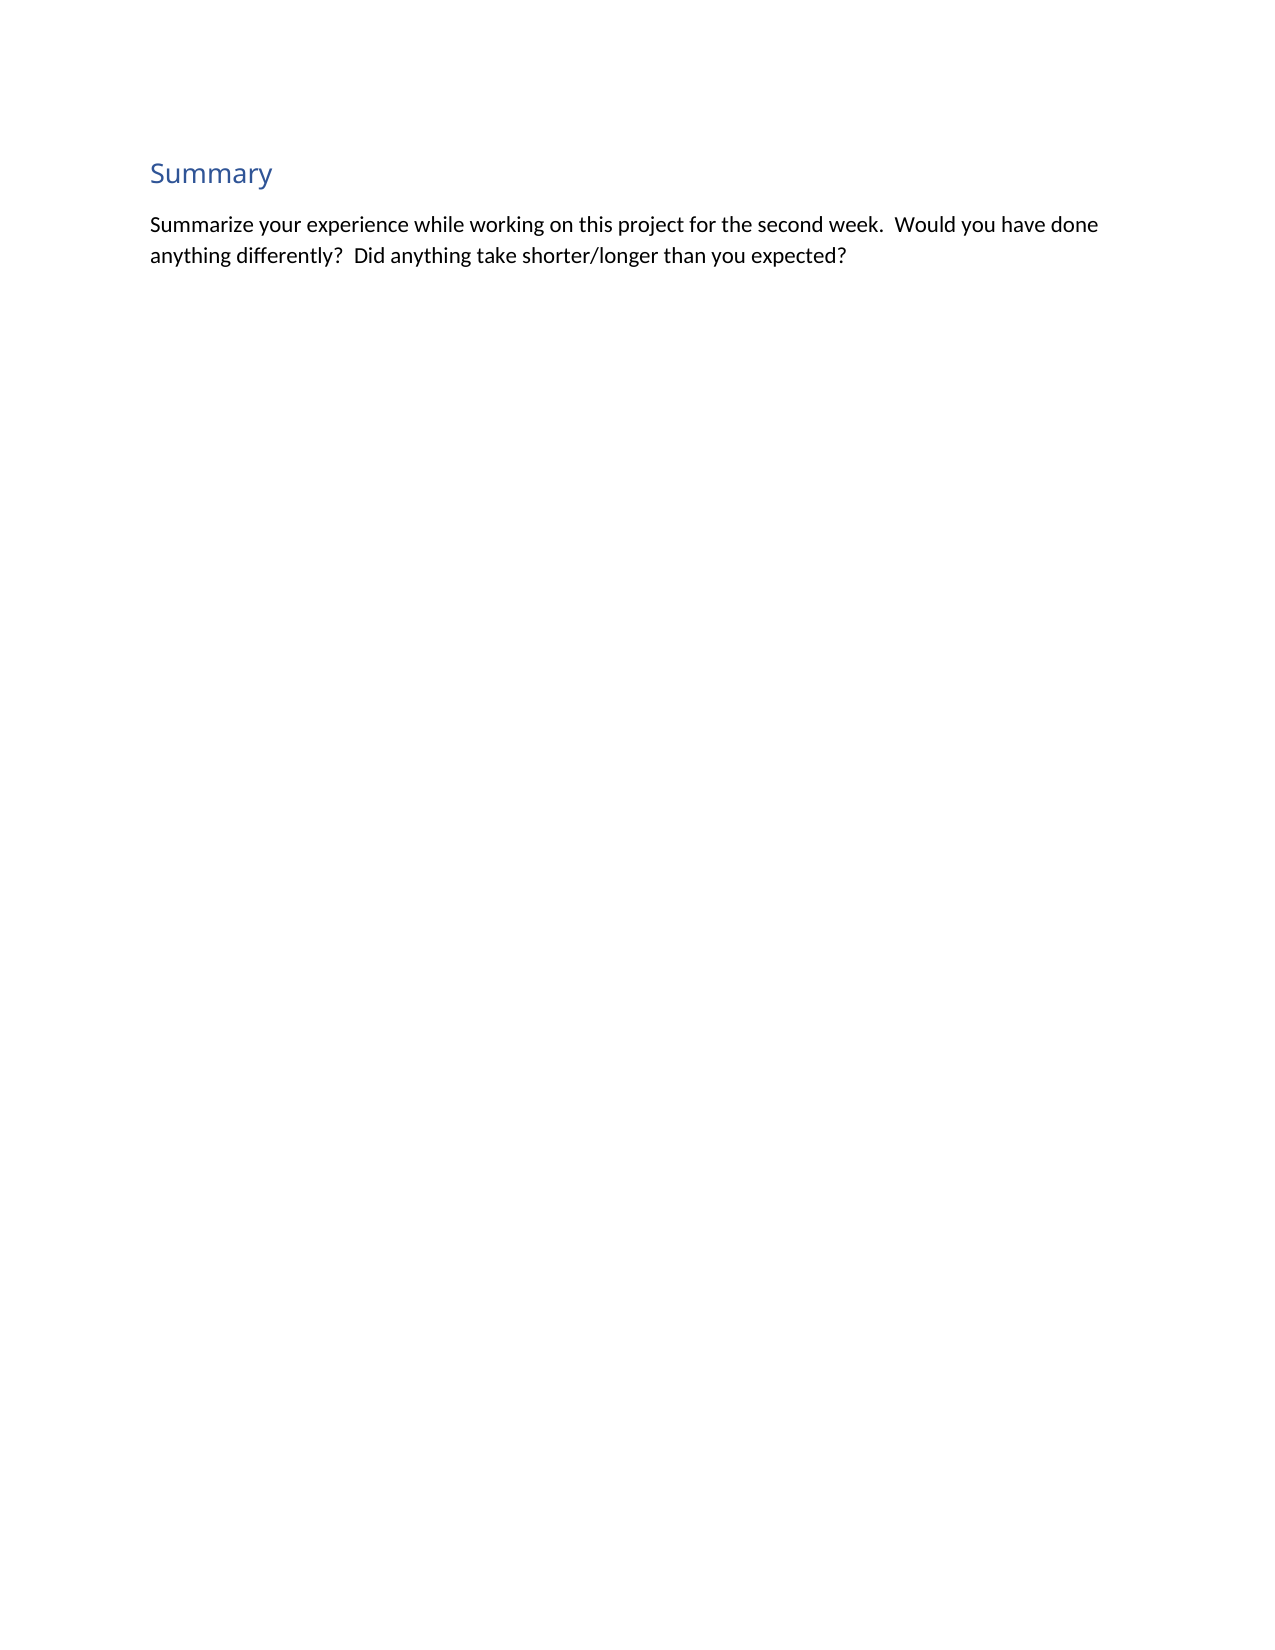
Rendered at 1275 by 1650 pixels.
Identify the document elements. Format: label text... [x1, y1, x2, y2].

subtitle Summary [150, 154, 1125, 191]
text Summarize your experience while working on this project for the second week. Would you have done anything differently? Did anything take shorter/longer than you expected? [150, 211, 1125, 269]
